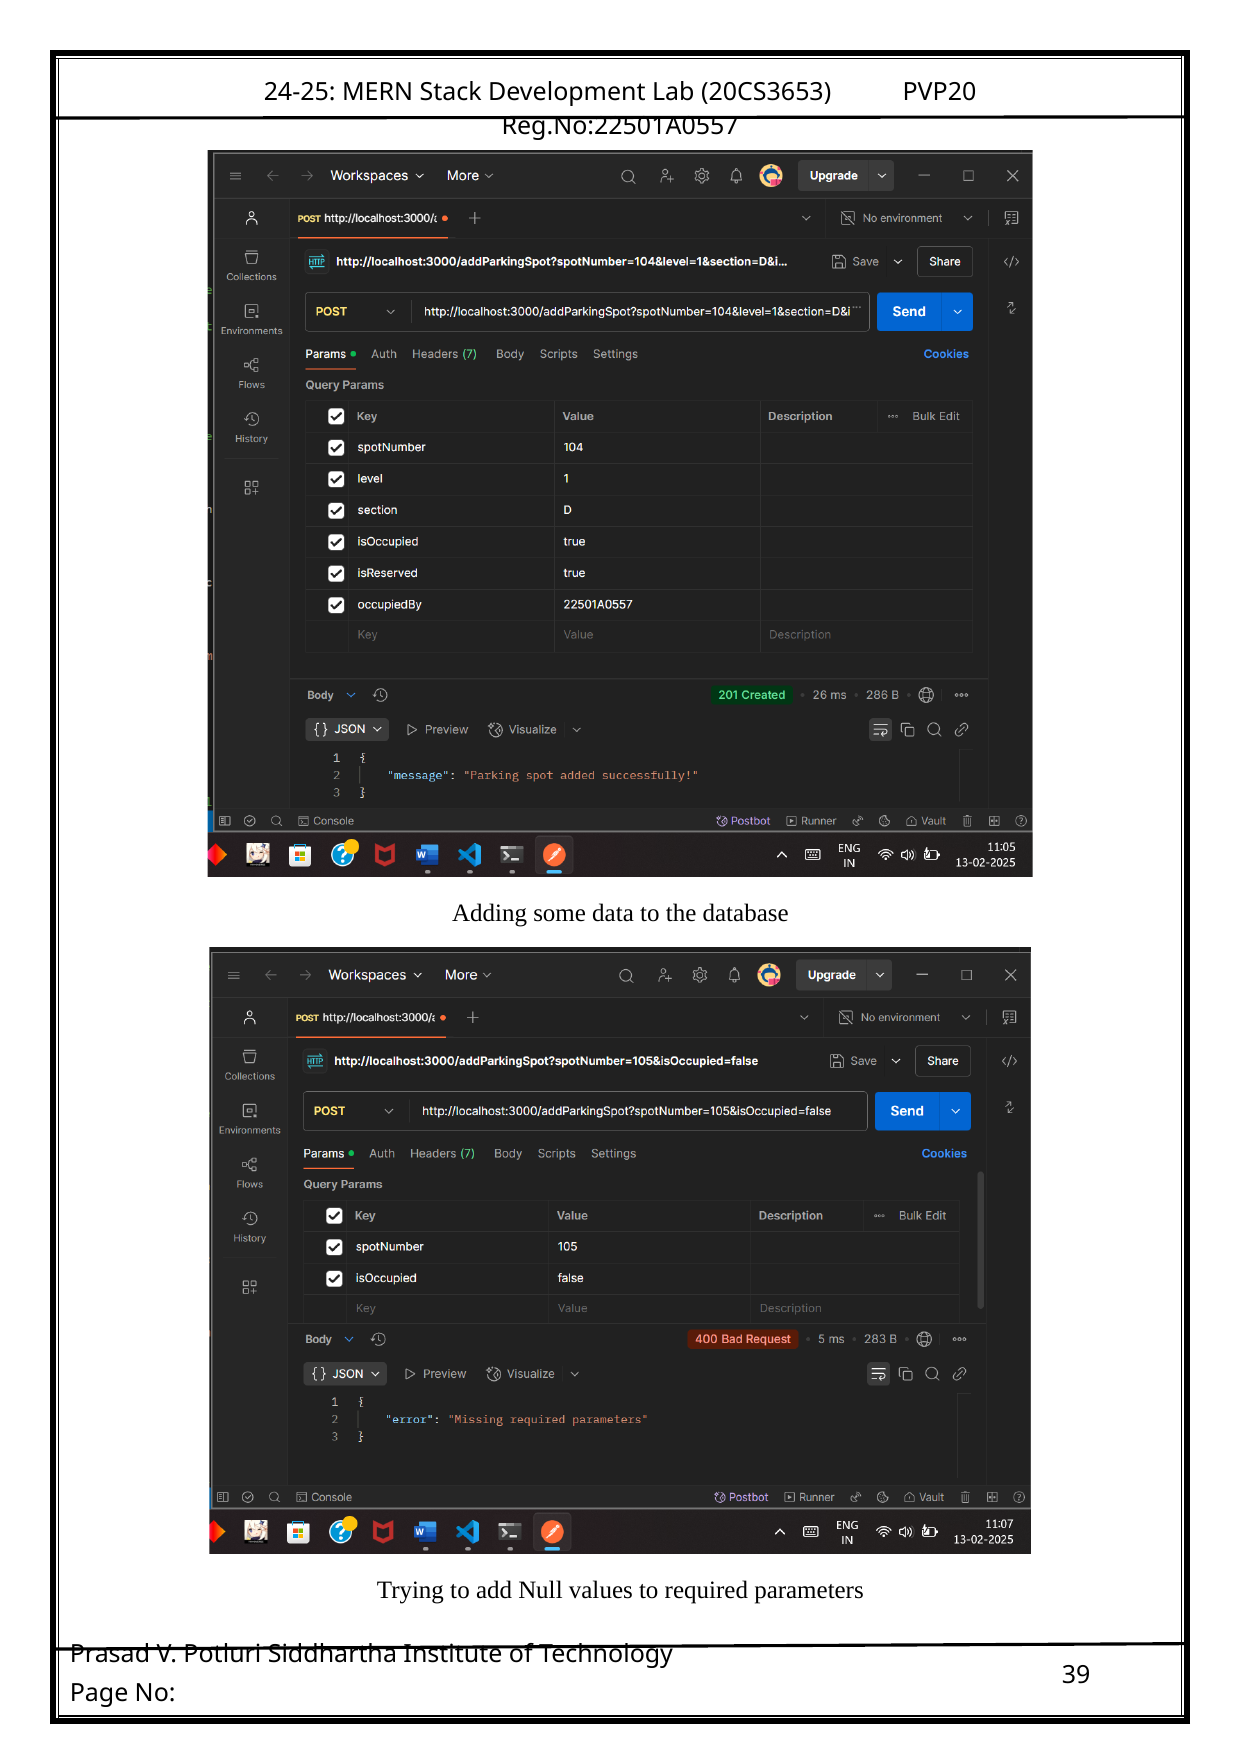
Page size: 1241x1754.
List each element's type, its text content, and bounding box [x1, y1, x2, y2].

text Adding some data to the database [150, 898, 1090, 927]
text Trying to add Null values to required parameters [150, 1575, 1090, 1604]
picture [209, 947, 1031, 1554]
picture [207, 150, 1033, 877]
